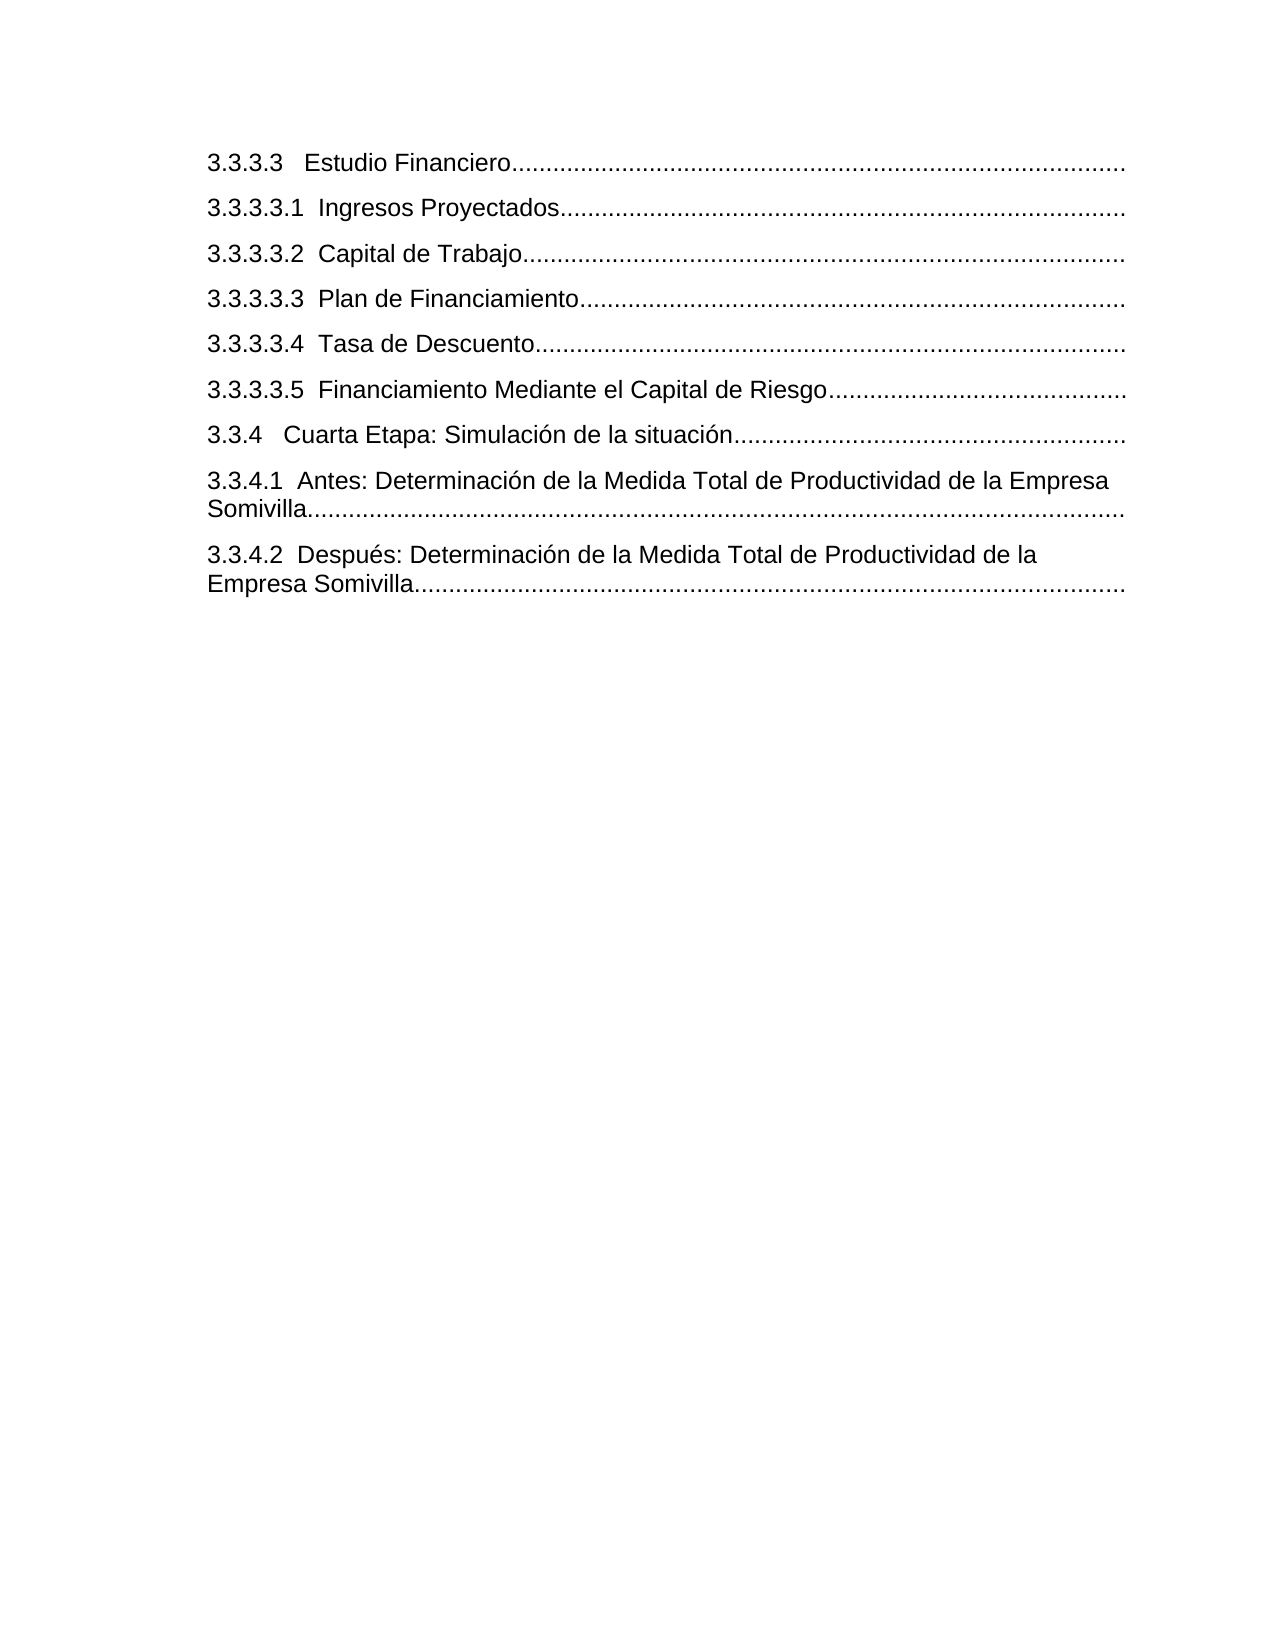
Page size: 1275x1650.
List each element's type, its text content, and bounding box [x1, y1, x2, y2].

text 3.3.3.3.3 Plan de Financiamiento 85 [207, 284, 1127, 313]
text 3.3.3.3.5 Financiamiento Mediante el Capital de Riesgo 87 [207, 375, 1127, 403]
text 3.3.3.3.2 Capital de Trabajo 84 [207, 238, 1127, 267]
text 3.3.4.1 Antes: Determinación de la Medida Total de Productividad de la Empresa Somivilla 89 [207, 466, 1127, 523]
text 3.3.3.3.4 Tasa de Descuento 86 [207, 329, 1127, 358]
text 3.3.4 Cuarta Etapa: Simulación de la situación 88 [207, 420, 1127, 449]
text 3.3.4.2 Después: Determinación de la Medida Total de Productividad de la Empresa Somivilla 89 [207, 540, 1127, 597]
text 3.3.3.3.1 Ingresos Proyectados 83 [207, 193, 1127, 222]
text 3.3.3.3 Estudio Financiero 83 [207, 148, 1127, 176]
